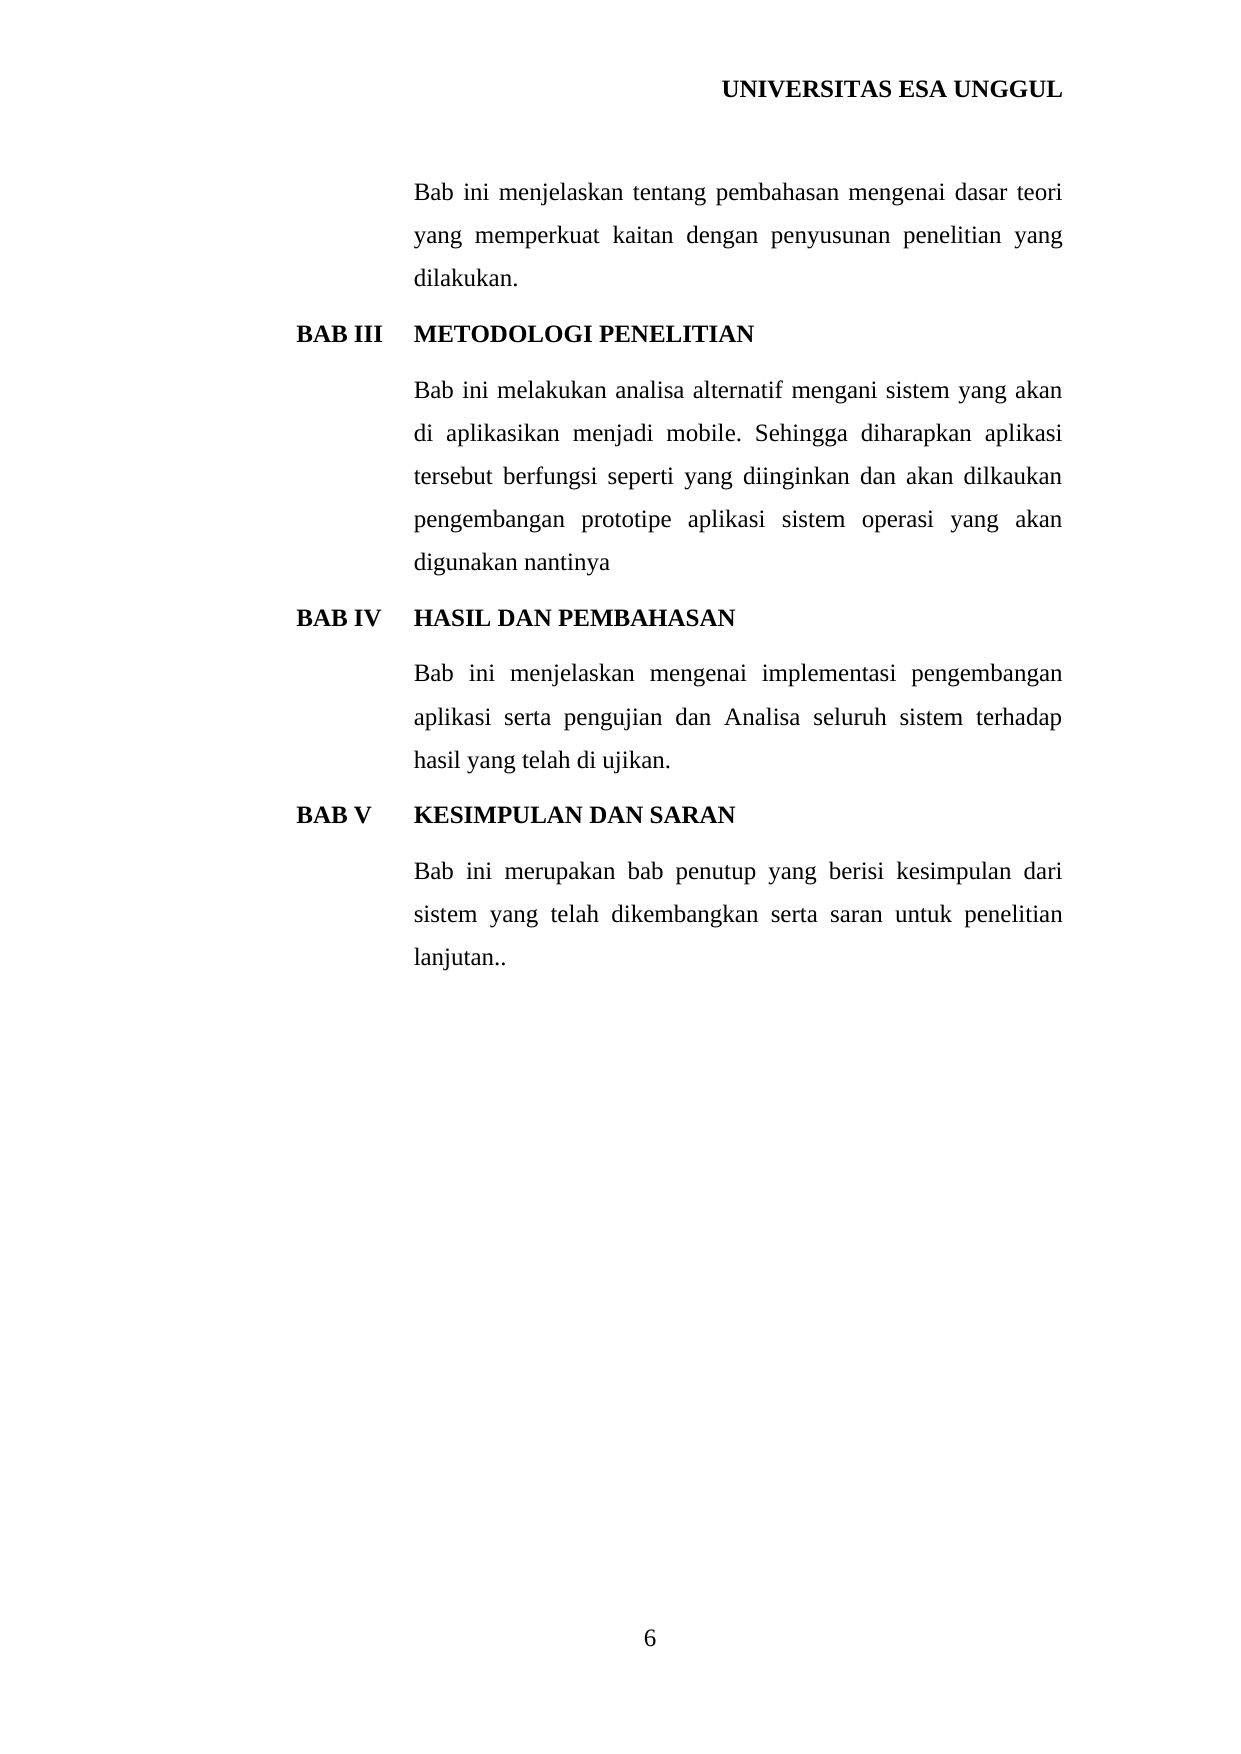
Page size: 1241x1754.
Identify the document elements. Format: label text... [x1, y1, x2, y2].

text Bab ini melakukan analisa alternatif mengani sistem yang akan di aplikasikan menjadi mobile. Sehingga diharapkan aplikasi tersebut berfungsi seperti yang diinginkan dan akan dilkaukan pengembangan prototipe aplikasi sistem operasi yang akan digunakan nantinya [413, 375, 1063, 576]
text BAB V KESIMPULAN DAN SARAN [296, 800, 1063, 829]
text BAB III METODOLOGI PENELITIAN [296, 319, 1063, 348]
text Bab ini menjelaskan tentang pembahasan mengenai dasar teori yang memperkuat kaitan dengan penyusunan penelitian yang dilakukan. [413, 177, 1063, 292]
text Bab ini merupakan bab penutup yang berisi kesimpulan dari sistem yang telah dikembangkan serta saran untuk penelitian lanjutan.. [413, 856, 1063, 971]
text BAB IV HASIL DAN PEMBAHASAN [296, 603, 1063, 632]
text Bab ini menjelaskan mengenai implementasi pengembangan aplikasi serta pengujian dan Analisa seluruh sistem terhadap hasil yang telah di ujikan. [413, 658, 1063, 773]
